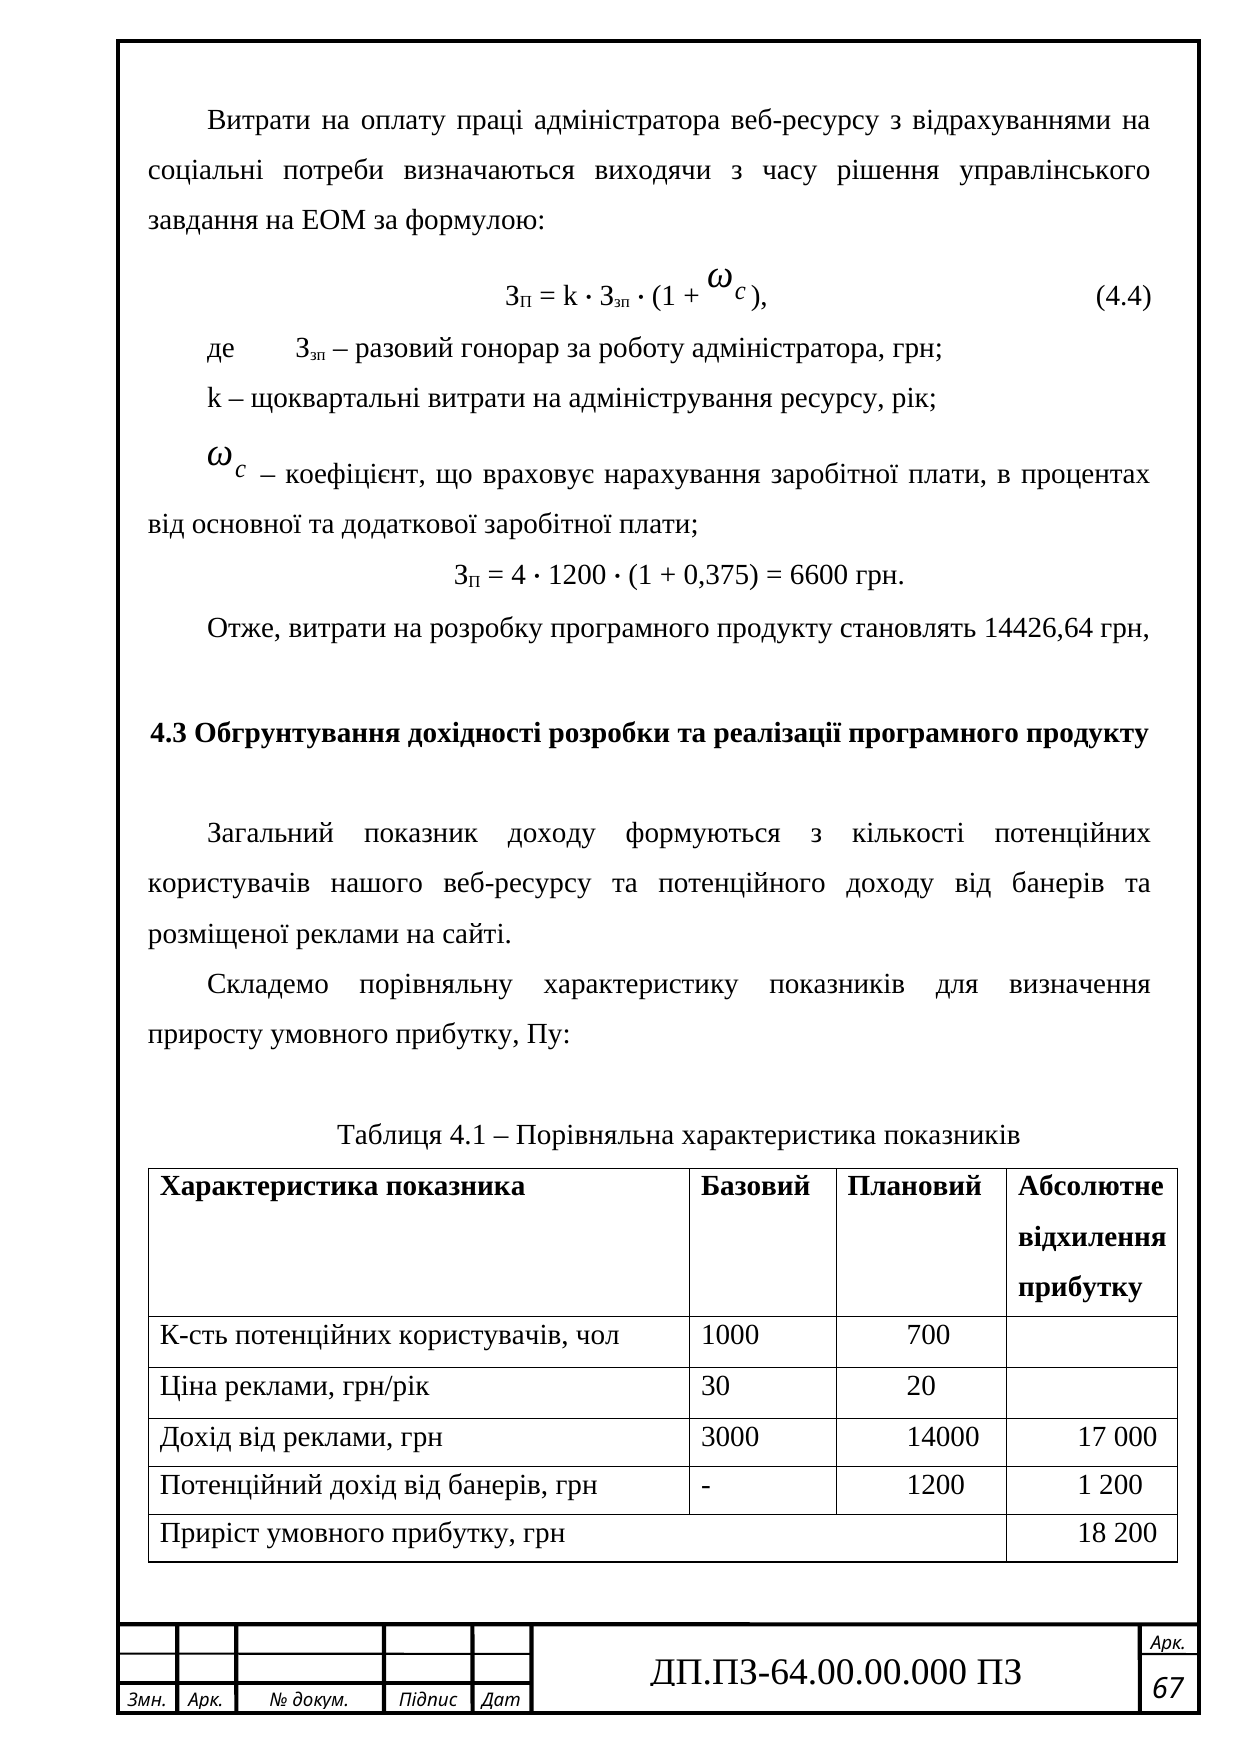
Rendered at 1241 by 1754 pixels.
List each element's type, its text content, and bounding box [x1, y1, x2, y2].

text де Ззп – разовий гонорар за роботу адміністратора, грн; [148, 330, 1152, 364]
table_cell 1 200 [1007, 1467, 1177, 1514]
text ЗП = 4 · 1200 · (1 + 0,375) = 6600 грн. [148, 556, 1152, 592]
table_cell 17 000 [1007, 1419, 1177, 1466]
table_cell 18 200 [1007, 1515, 1177, 1561]
text – коефіцієнт, що враховує нарахування заробітної плати, в процентах від основної та додаткової заробітної плати; [148, 431, 1152, 540]
table_cell 1000 [690, 1317, 836, 1367]
table_cell [1007, 1368, 1177, 1418]
table_cell 20 [837, 1368, 1006, 1418]
subtitle 4.3 Обгрунтування дохідності розробки та реалізації програмного продукту [148, 715, 1152, 748]
table_cell К-сть потенційних користувачів, чол [149, 1317, 689, 1367]
table_header Характеристика показника [149, 1169, 689, 1316]
table_header Абсолютне відхилення прибутку [1007, 1169, 1177, 1316]
table_cell 1200 [837, 1467, 1006, 1514]
table_cell 30 [690, 1368, 836, 1418]
table_cell [1007, 1317, 1177, 1367]
text k – щоквартальні витрати на адміністрування ресурсу, рік; [148, 381, 1152, 414]
table_cell 700 [837, 1317, 1006, 1367]
text Витрати на оплату праці адміністратора веб-ресурсу з відрахуваннями на соціальні потреби визначаються виходячи з часу рішення управлінського завдання на ЕОМ за формулою: [148, 102, 1152, 236]
table_cell 3000 [690, 1419, 836, 1466]
table_cell Потенційний дохід від банерів, грн [149, 1467, 689, 1514]
table_cell Приріст умовного прибутку, грн [149, 1515, 1006, 1561]
table_cell Дохід від реклами, грн [149, 1419, 689, 1466]
text Загальний показник доходу формуються з кількості потенційних користувачів нашого веб-ресурсу та потенційного доходу від банерів та розміщеної реклами на сайті. [148, 815, 1152, 949]
text Отже, витрати на розробку програмного продукту становлять 14426,64 грн, [148, 610, 1152, 643]
table_header Плановий [837, 1169, 1006, 1316]
table_cell - [690, 1467, 836, 1514]
text Таблиця 4.1 – Порівняльна характеристика показників [148, 1117, 1152, 1151]
text ЗП = k · Ззп · (1 + ), (4.4) [148, 253, 1152, 312]
table_cell Ціна реклами, грн/рік [149, 1368, 689, 1418]
table_cell 14000 [837, 1419, 1006, 1466]
text Складемо порівняльну характеристику показників для визначення приросту умовного прибутку, Пу: [148, 966, 1152, 1050]
table_header Базовий [690, 1169, 836, 1316]
